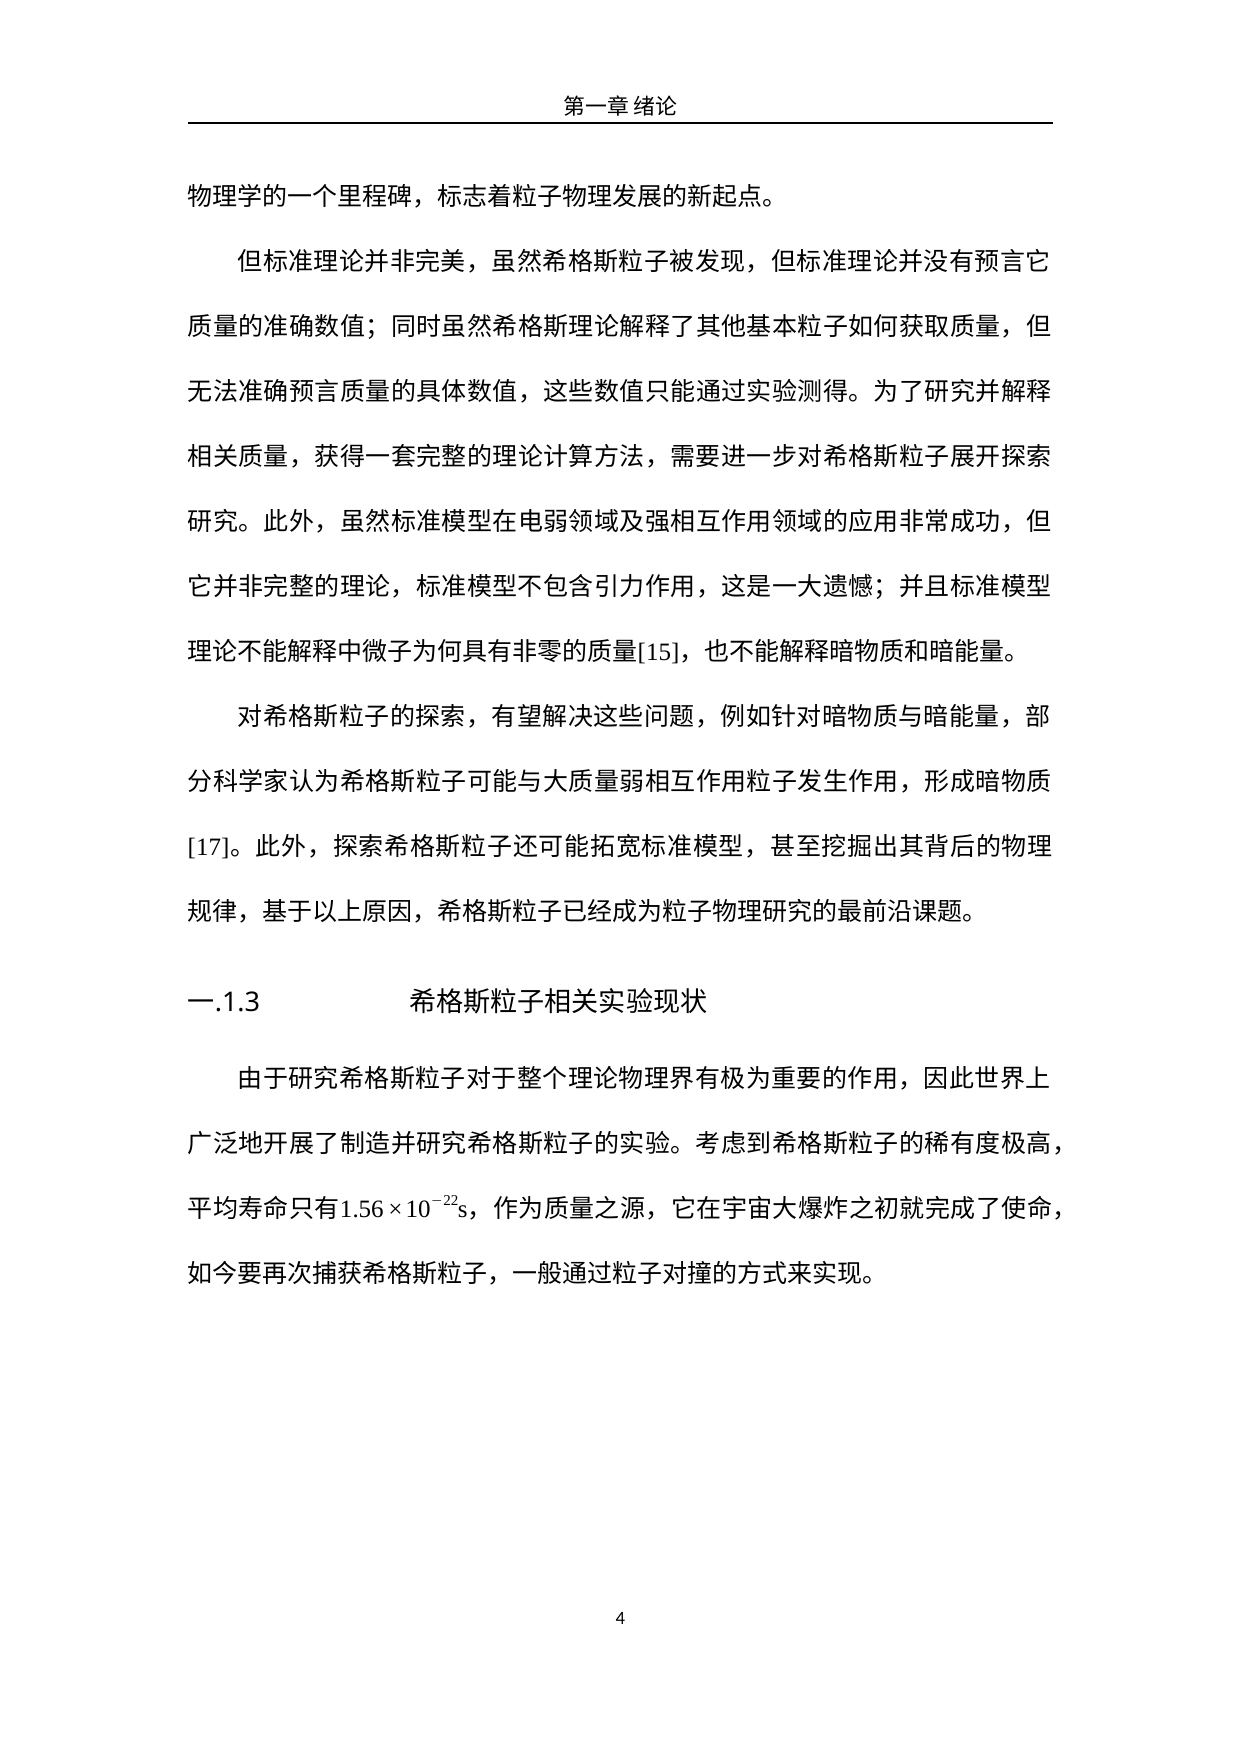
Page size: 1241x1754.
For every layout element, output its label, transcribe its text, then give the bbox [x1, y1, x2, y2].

text 但标准理论并非完美，虽然希格斯粒子被发现，但标准理论并没有预言它质量的准确数值；同时虽然希格斯理论解释了其他基本粒子如何获取质量，但无法准确预言质量的具体数值，这些数值只能通过实验测得。为了研究并解释相关质量，获得一套完整的理论计算方法，需要进一步对希格斯粒子展开探索研究。此外，虽然标准模型在电弱领域及强相互作用领域的应用非常成功，但它并非完整的理论，标准模型不包含引力作用，这是一大遗憾；并且标准模型理论不能解释中微子为何具有非零的质量[15]，也不能解释暗物质和暗能量。 [187, 227, 1053, 682]
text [187, 162, 1053, 227]
text 由于研究希格斯粒子对于整个理论物理界有极为重要的作用，因此世界上广泛地开展了制造并研究希格斯粒子的实验。考虑到希格斯粒子的稀有度极高，平均寿命只有s，作为质量之源，它在宇宙大爆炸之初就完成了使命，如今要再次捕获希格斯粒子，一般通过粒子对撞的方式来实现。 [187, 1044, 1053, 1304]
subtitle 希格斯粒子相关实验现状 [187, 967, 1053, 1032]
text 对希格斯粒子的探索，有望解决这些问题，例如针对暗物质与暗能量，部分科学家认为希格斯粒子可能与大质量弱相互作用粒子发生作用，形成暗物质[17]。此外，探索希格斯粒子还可能拓宽标准模型，甚至挖掘出其背后的物理规律，基于以上原因，希格斯粒子已经成为粒子物理研究的最前沿课题。 [187, 682, 1053, 942]
